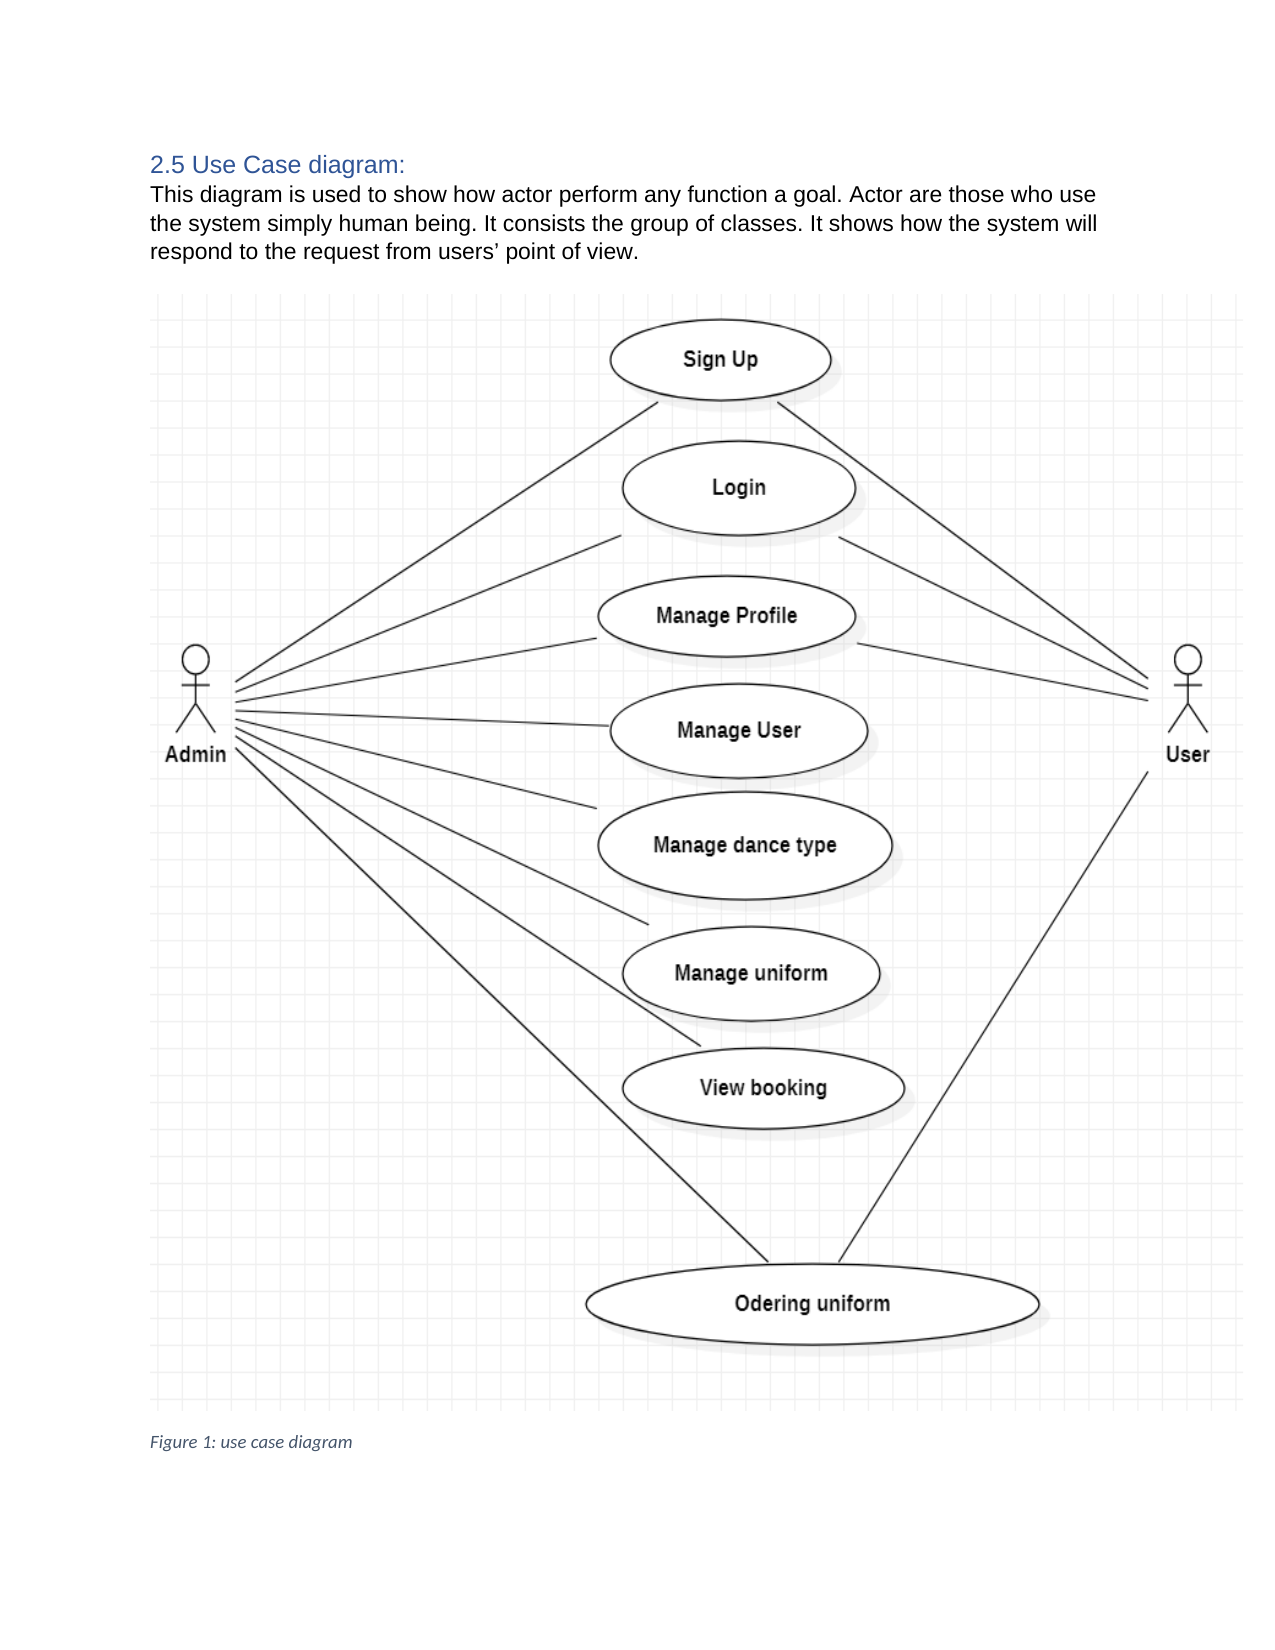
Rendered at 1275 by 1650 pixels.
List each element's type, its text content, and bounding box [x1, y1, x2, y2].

subtitle 2.5 Use Case diagram: [150, 150, 1125, 179]
text Figure 1: use case diagram [150, 1430, 1125, 1453]
picture [150, 294, 1244, 1411]
text This diagram is used to show how actor perform any function a goal. Actor are those who use the system simply human being. It consists the group of classes. It shows how the system will respond to the request from users’ point of view. [150, 181, 1125, 264]
